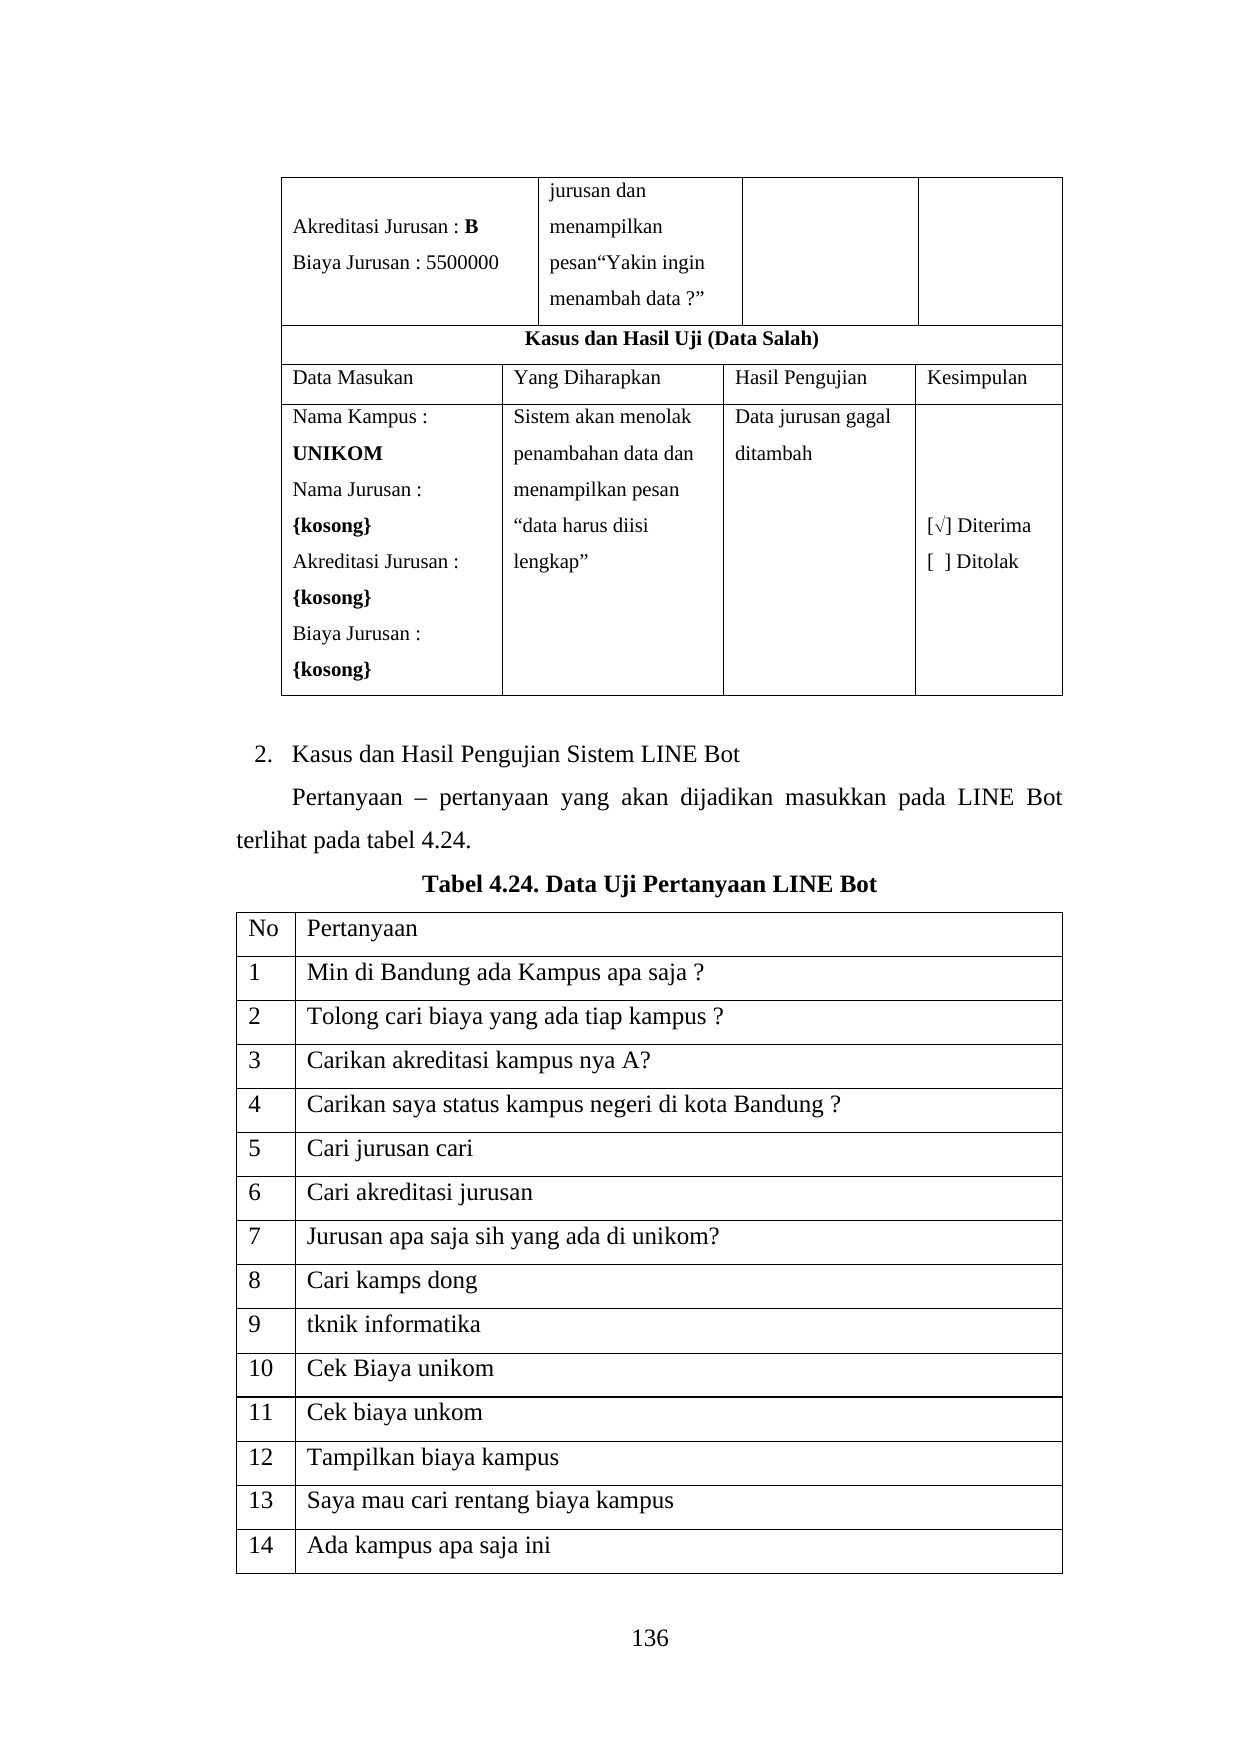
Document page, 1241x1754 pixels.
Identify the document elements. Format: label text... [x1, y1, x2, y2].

table_cell 7 [237, 1221, 295, 1264]
table_cell Yang Diharapkan [503, 365, 723, 403]
table_cell 13 [237, 1486, 295, 1529]
table_cell 14 [237, 1530, 295, 1573]
list Pertanyaan – pertanyaan yang akan dijadikan masukkan pada LINE Bot terlihat pada tabel 4.24. [236, 782, 1063, 854]
table_cell Cari akreditasi jurusan [296, 1177, 1062, 1220]
table_header Pertanyaan [296, 913, 1062, 956]
table_cell 5 [237, 1133, 295, 1176]
table_cell 3 [237, 1045, 295, 1088]
table_cell Sistem akan menolak penambahan data dan menampilkan pesan “data harus diisi lengkap” [503, 405, 723, 695]
table_cell Saya mau cari rentang biaya kampus [296, 1486, 1062, 1529]
table_cell Cek biaya unkom [296, 1398, 1062, 1441]
table_cell 2 [237, 1001, 295, 1044]
table_cell Nama Kampus : UNIKOM Nama Jurusan : {kosong} Akreditasi Jurusan : {kosong} Biaya Jurusan : {kosong} [282, 405, 502, 695]
table_cell Cari kamps dong [296, 1265, 1062, 1308]
table_cell Min di Bandung ada Kampus apa saja ? [296, 957, 1062, 1000]
table_cell 12 [237, 1442, 295, 1484]
text Tabel 4.24. Data Uji Pertanyaan LINE Bot [236, 869, 1063, 897]
table_cell Carikan akreditasi kampus nya A? [296, 1045, 1062, 1088]
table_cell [743, 178, 918, 325]
table_cell tknik informatika [296, 1309, 1062, 1352]
table_cell Carikan saya status kampus negeri di kota Bandung ? [296, 1089, 1062, 1132]
table_cell Cek Biaya unikom [296, 1354, 1062, 1396]
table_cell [919, 178, 1062, 325]
table_cell 10 [237, 1354, 295, 1396]
table_cell 8 [237, 1265, 295, 1308]
list Kasus dan Hasil Pengujian Sistem LINE Bot [254, 739, 1063, 768]
table_cell Ada kampus apa saja ini [296, 1530, 1062, 1573]
table_cell 11 [237, 1398, 295, 1441]
table_cell Kesimpulan [916, 365, 1062, 403]
table_cell 6 [237, 1177, 295, 1220]
table_cell Jurusan apa saja sih yang ada di unikom? [296, 1221, 1062, 1264]
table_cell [282, 178, 538, 325]
table_cell Tampilkan biaya kampus [296, 1442, 1062, 1484]
table_cell Cari jurusan cari [296, 1133, 1062, 1176]
table_cell 1 [237, 957, 295, 1000]
table_cell Data Masukan [282, 365, 502, 403]
table_cell Kasus dan Hasil Uji (Data Salah) [282, 326, 1062, 364]
table_cell Tolong cari biaya yang ada tiap kampus ? [296, 1001, 1062, 1044]
table_cell 4 [237, 1089, 295, 1132]
table_cell 9 [237, 1309, 295, 1352]
table_cell [] Diterima [ ] Ditolak [916, 405, 1062, 695]
table_header No [237, 913, 295, 956]
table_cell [539, 178, 742, 325]
table_cell Data jurusan gagal ditambah [724, 405, 915, 695]
table_cell Hasil Pengujian [724, 365, 915, 403]
